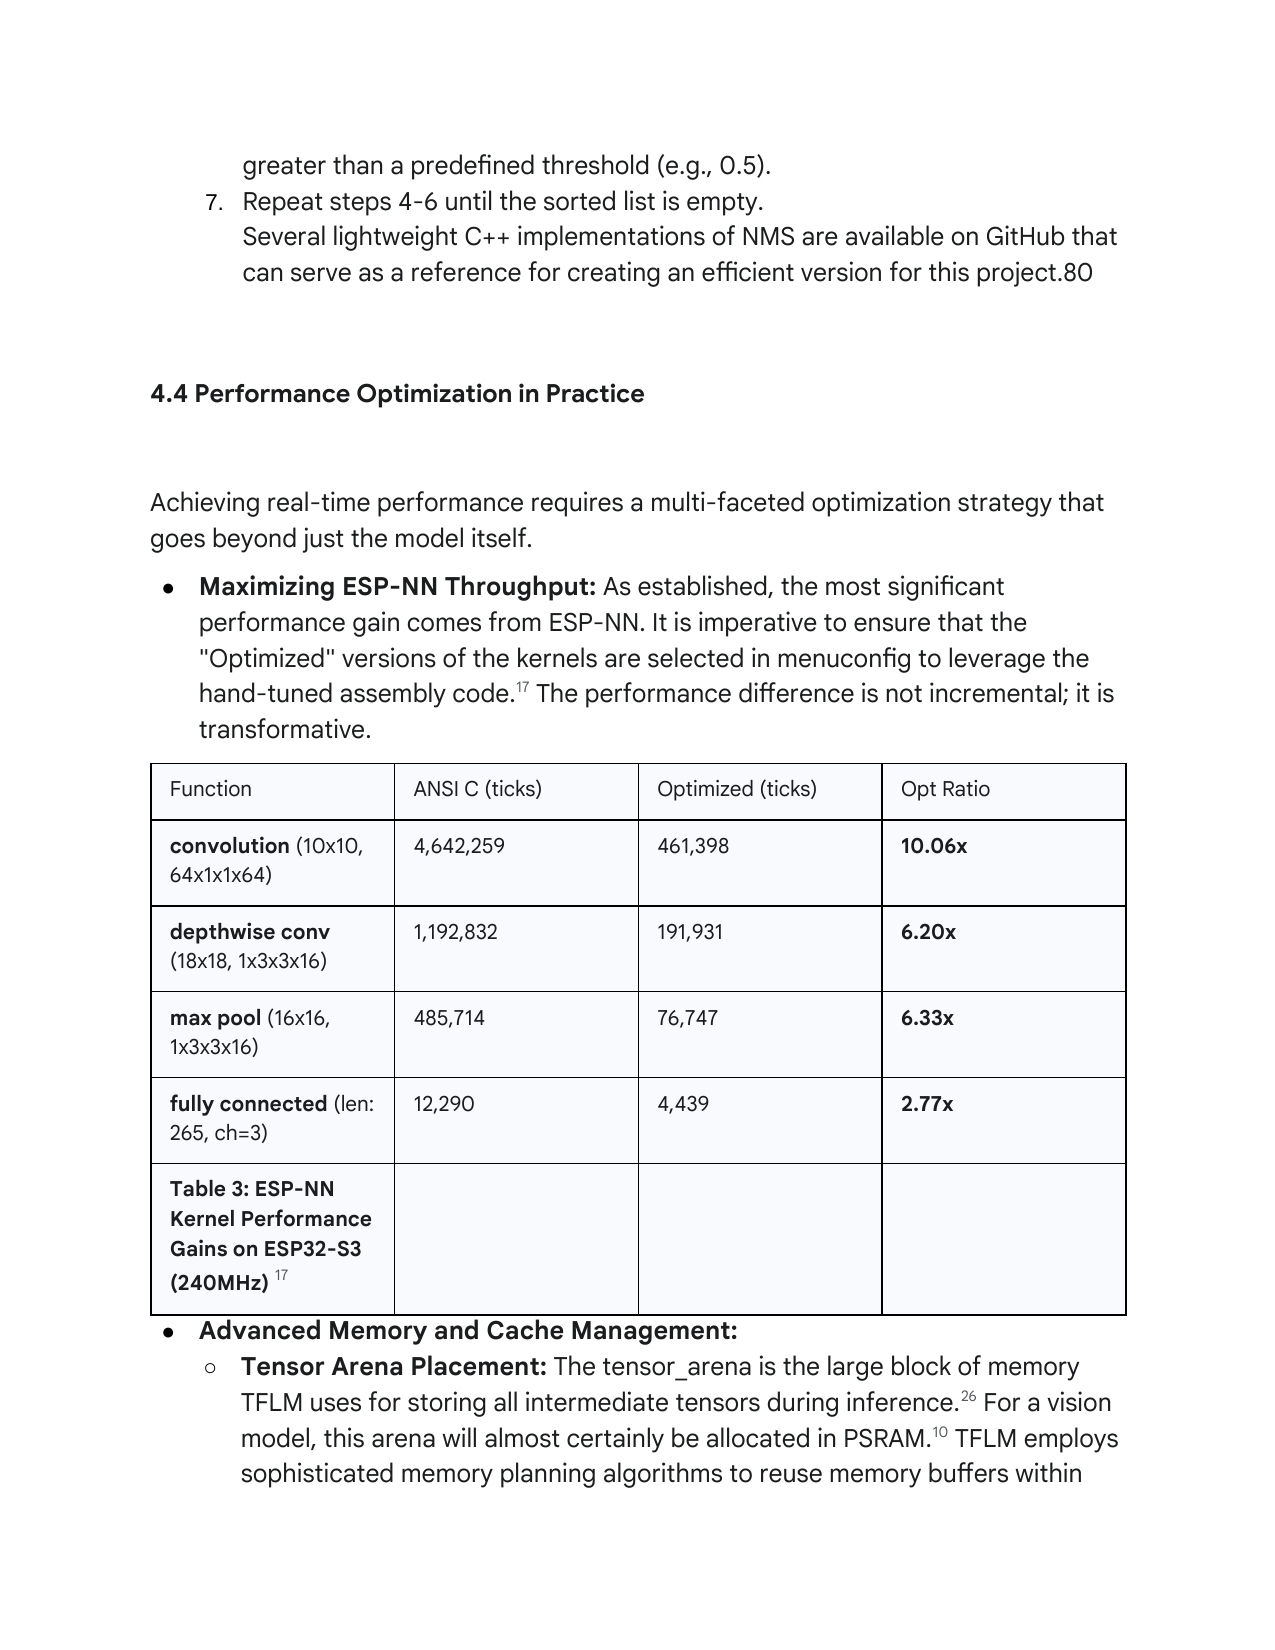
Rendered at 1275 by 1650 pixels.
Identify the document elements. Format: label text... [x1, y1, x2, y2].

table_cell Table 3: ESP-NN Kernel Performance Gains on ESP32-S3 (240MHz) 17 [152, 1164, 394, 1314]
list Maximizing ESP-NN Throughput: As established, the most significant performance gain comes from ESP-NN. It is imperative to ensure that the "Optimized" versions of the kernels are selected in menuconfig to leverage the hand-tuned assembly code.17 The performance difference is not incremental; it is transformative. [161, 572, 1125, 746]
table_cell [395, 1164, 638, 1314]
table_header Opt Ratio [883, 764, 1125, 819]
subtitle 4.4 Performance Optimization in Practice [150, 379, 1125, 410]
table_header Optimized (ticks) [639, 764, 881, 819]
table_cell 6.33x [883, 992, 1125, 1077]
list Repeat steps 4-6 until the sorted list is empty. Several lightweight C++ implementations of NMS are available on GitHub that can serve as a reference for creating an efficient version for this project.80 [205, 186, 1125, 288]
table_cell [883, 1164, 1125, 1314]
table_cell 4,439 [639, 1078, 881, 1163]
table_cell 1,192,832 [395, 907, 638, 991]
table_cell convolution (10x10, 64x1x1x64) [152, 821, 394, 905]
table_cell 6.20x [883, 907, 1125, 991]
text Achieving real-time performance requires a multi-faceted optimization strategy that goes beyond just the model itself. [150, 488, 1125, 555]
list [205, 150, 1125, 181]
table_cell 12,290 [395, 1078, 638, 1163]
table_cell 4,642,259 [395, 821, 638, 905]
table_cell 461,398 [639, 821, 881, 905]
table_header Function [152, 764, 394, 819]
table_cell 2.77x [883, 1078, 1125, 1163]
table_cell depthwise conv (18x18, 1x3x3x16) [152, 907, 394, 991]
table_cell 76,747 [639, 992, 881, 1077]
table_cell 485,714 [395, 992, 638, 1077]
table_cell 10.06x [883, 821, 1125, 905]
table_cell [639, 1164, 881, 1314]
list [203, 1351, 1125, 1490]
table_cell 191,931 [639, 907, 881, 991]
table_header ANSI C (ticks) [395, 764, 638, 819]
table_cell max pool (16x16, 1x3x3x16) [152, 992, 394, 1077]
list Advanced Memory and Cache Management: [161, 1316, 1125, 1347]
table_cell fully connected (len: 265, ch=3) [152, 1078, 394, 1163]
